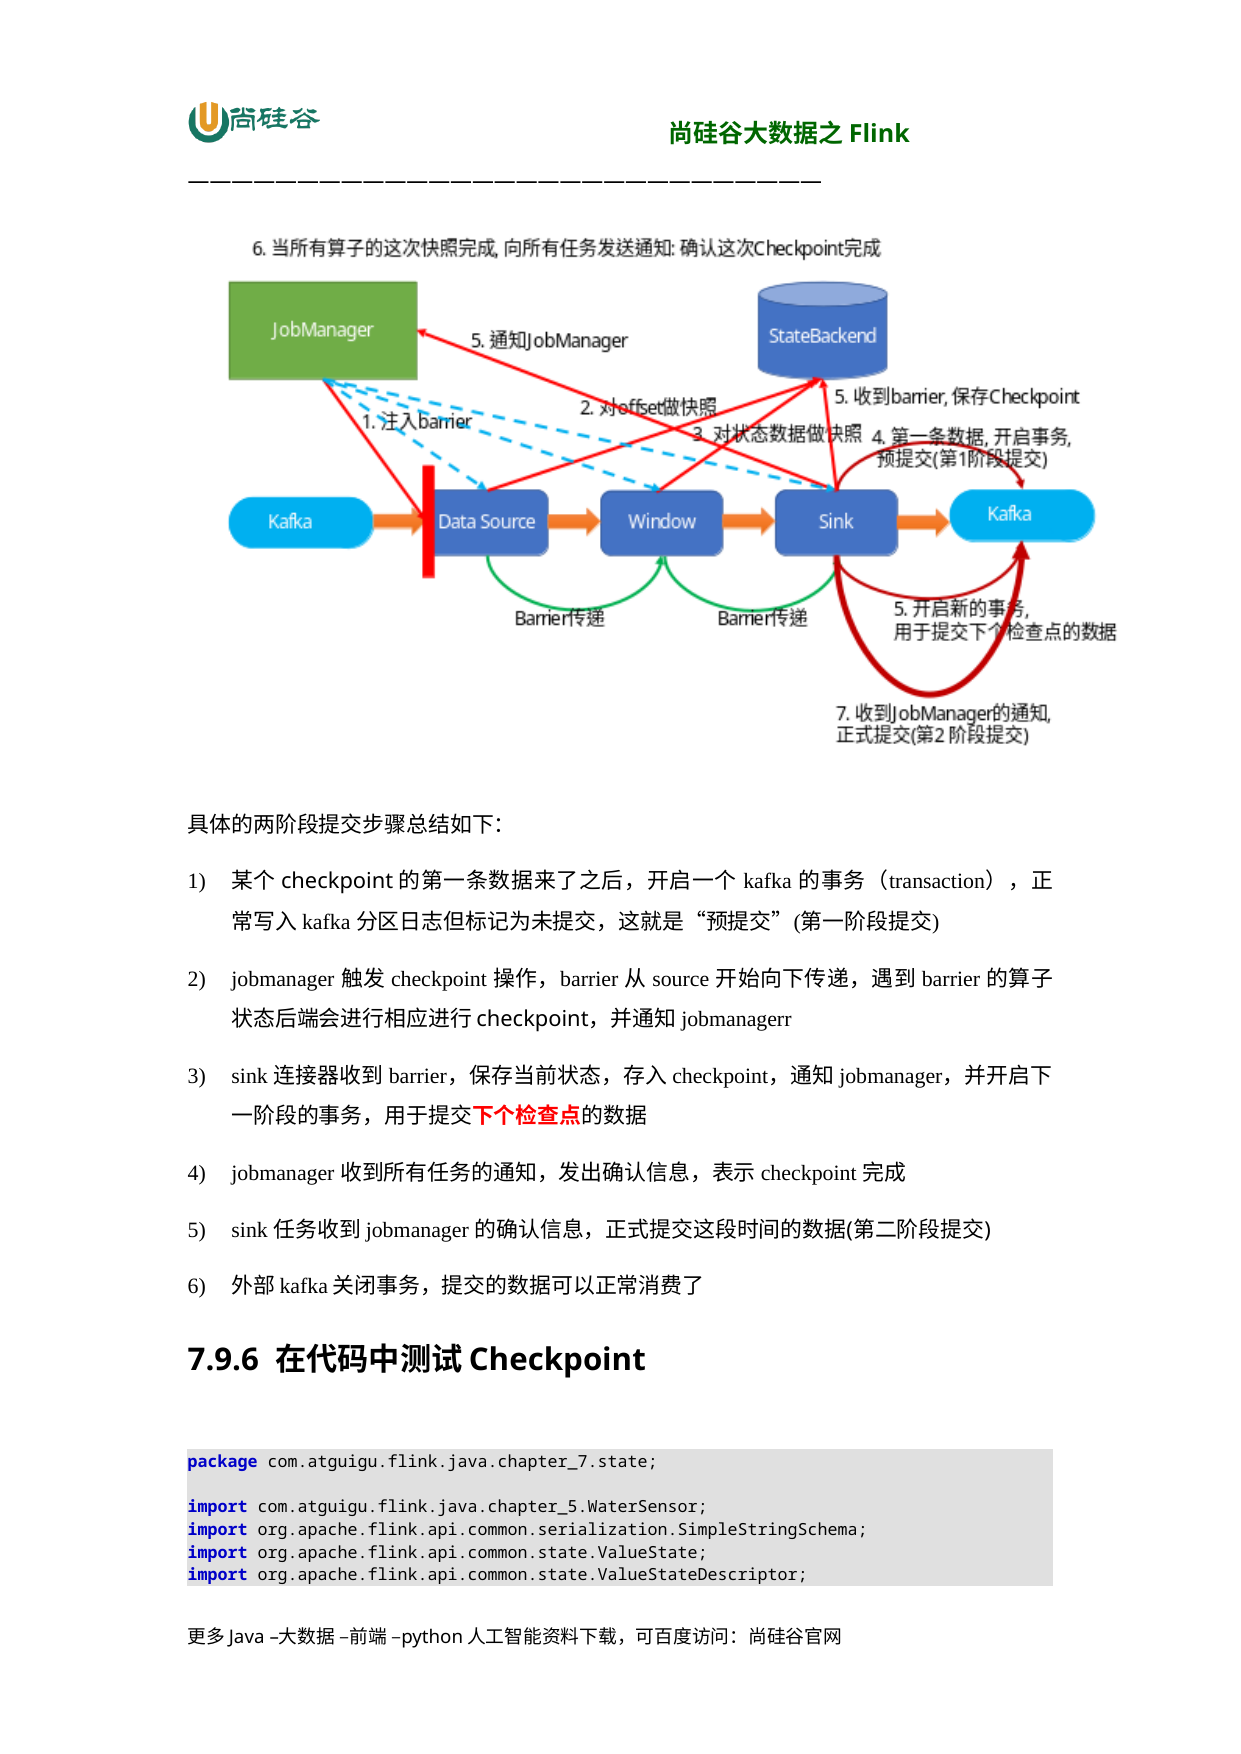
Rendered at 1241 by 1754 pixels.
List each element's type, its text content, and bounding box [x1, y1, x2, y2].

picture [187, 101, 320, 143]
list jobmanager 收到所有任务的通知，发出确认信息，表示 checkpoint 完成 [187, 1155, 1053, 1187]
list sink 任务收到 jobmanager 的确认信息，正式提交这段时间的数据(第二阶段提交) [187, 1211, 1053, 1244]
list sink 连接器收到 barrier，保存当前状态，存入 checkpoint，通知 jobmanager，并开启下一阶段的事务，用于提交下个检查点的数据 [187, 1057, 1053, 1131]
list 外部kafka关闭事务，提交的数据可以正常消费了 [187, 1268, 1053, 1301]
list jobmanager 触发 checkpoint 操作，barrier 从 source 开始向下传递，遇到 barrier 的算子状态后端会进行相应进行checkpoint，并通知 jobmanagerr [187, 960, 1053, 1033]
text 具体的两阶段提交步骤总结如下： [187, 806, 1053, 839]
list 某个checkpoint的第一条数据来了之后，开启一个 kafka 的事务（transaction），正常写入 kafka 分区日志但标记为未提交，这就是“预提交”(第一阶段提交) [187, 863, 1053, 936]
subtitle 在代码中测试Checkpoint [187, 1325, 1053, 1390]
